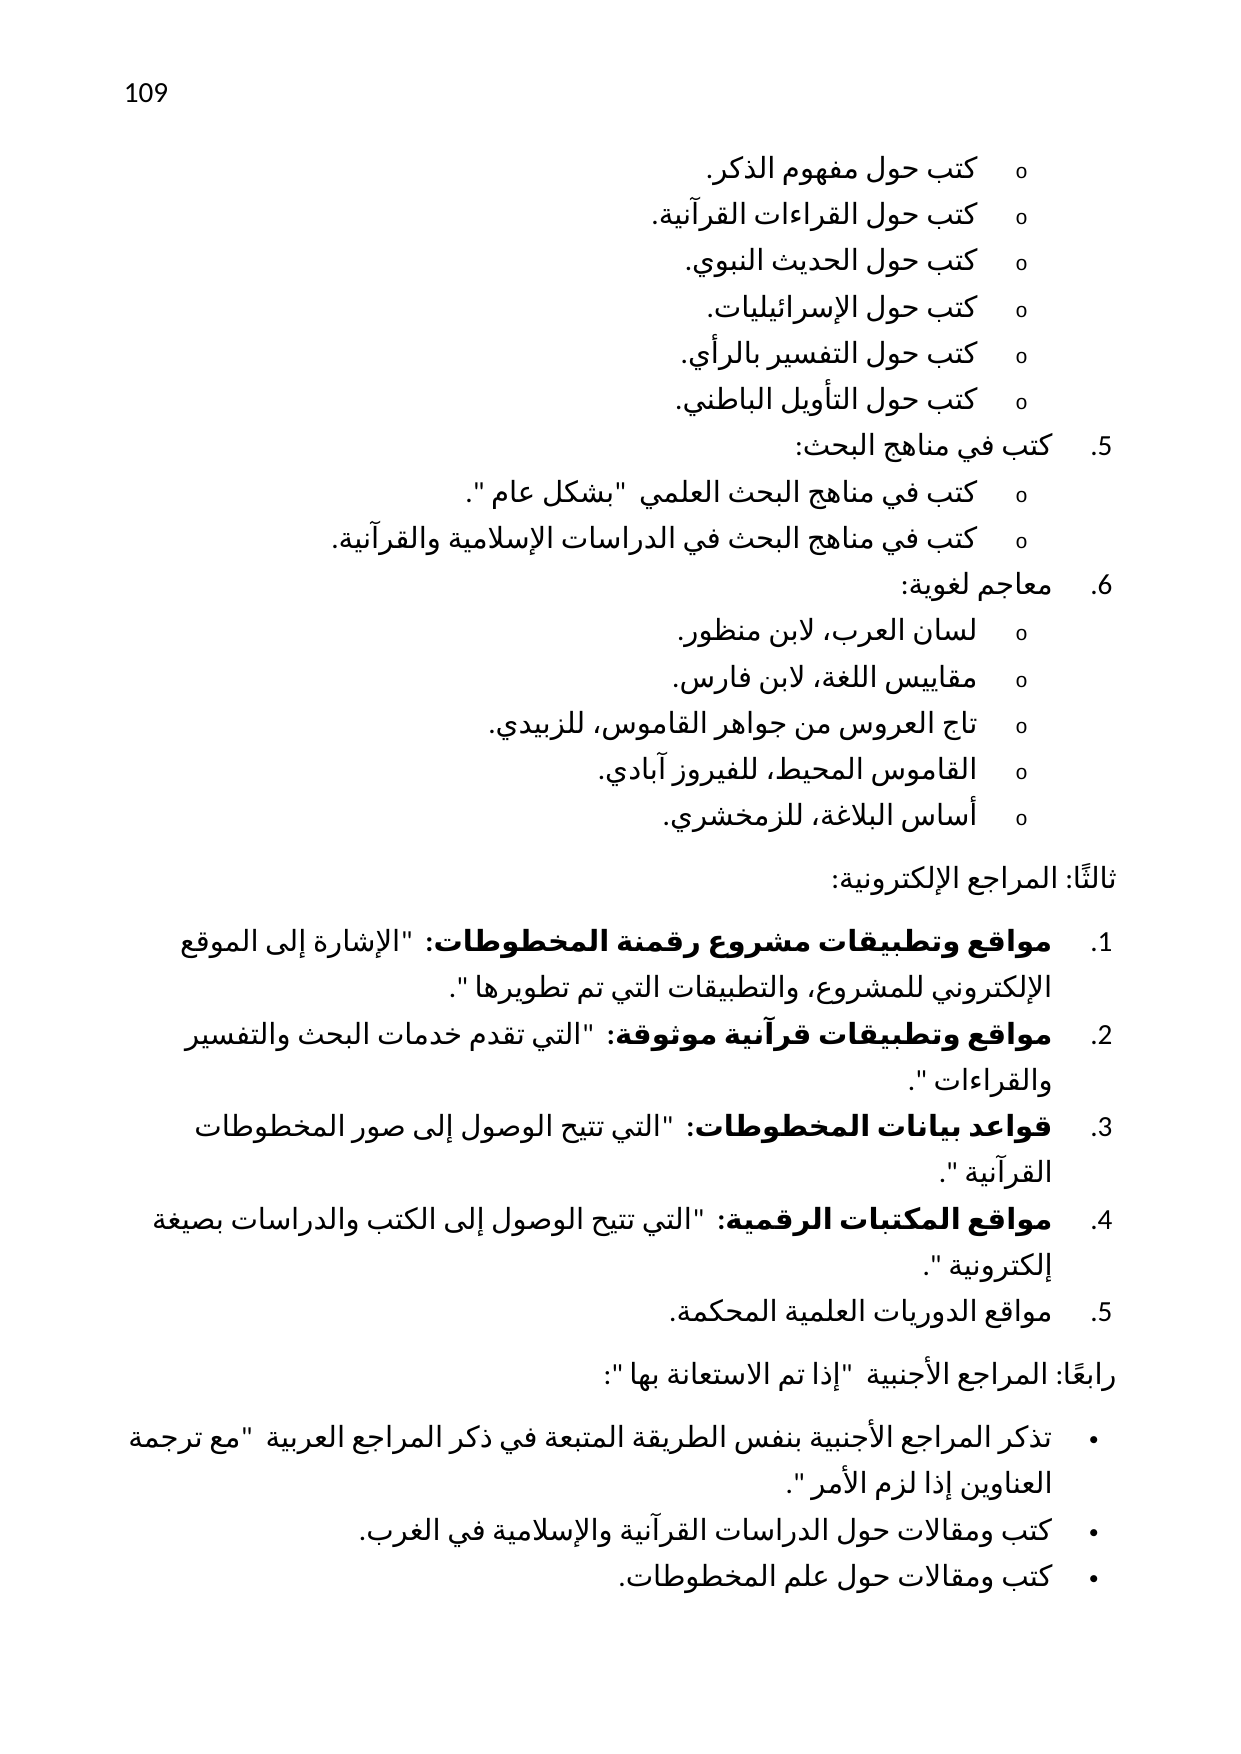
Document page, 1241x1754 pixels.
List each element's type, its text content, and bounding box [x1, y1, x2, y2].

list كتب حول القراءات القرآنية. [112, 196, 1015, 232]
list كتب حول التفسير بالرأي. [112, 335, 1015, 371]
list تذكر المراجع الأجنبية بنفس الطريقة المتبعة في ذكر المراجع العربية "مع ترجمة العناوين إذا لزم الأمر ". [112, 1419, 1090, 1501]
list معاجم لغوية: [112, 566, 1090, 602]
list كتب حول الحديث النبوي. [112, 242, 1015, 278]
list كتب في مناهج البحث العلمي "بشكل عام ". [112, 474, 1015, 509]
list أساس البلاغة، للزمخشري. [112, 797, 1015, 833]
text رابعًا: المراجع الأجنبية "إذا تم الاستعانة بها ": [112, 1356, 1117, 1392]
list كتب حول الإسرائيليات. [112, 289, 1015, 324]
list مواقع وتطبيقات قرآنية موثوقة: "التي تقدم خدمات البحث والتفسير والقراءات ". [112, 1016, 1090, 1098]
list القاموس المحيط، للفيروز آبادي. [112, 751, 1015, 787]
list كتب حول مفهوم الذكر. [112, 150, 1015, 186]
list كتب حول التأويل الباطني. [112, 381, 1015, 417]
list مواقع وتطبيقات مشروع رقمنة المخطوطات: "الإشارة إلى الموقع الإلكتروني للمشروع، والتطبيقات التي تم تطويرها ". [112, 923, 1090, 1005]
list مقاييس اللغة، لابن فارس. [112, 659, 1015, 694]
text ثالثًا: المراجع الإلكترونية: [112, 860, 1117, 896]
list تاج العروس من جواهر القاموس، للزبيدي. [112, 705, 1015, 741]
list قواعد بيانات المخطوطات: "التي تتيح الوصول إلى صور المخطوطات القرآنية ". [112, 1108, 1090, 1190]
list كتب ومقالات حول الدراسات القرآنية والإسلامية في الغرب. [112, 1512, 1090, 1547]
list لسان العرب، لابن منظور. [112, 612, 1015, 648]
list كتب ومقالات حول علم المخطوطات. [112, 1558, 1090, 1593]
list مواقع الدوريات العلمية المحكمة. [112, 1293, 1090, 1329]
list كتب في مناهج البحث في الدراسات الإسلامية والقرآنية. [112, 520, 1015, 556]
list كتب في مناهج البحث: [112, 427, 1090, 463]
list مواقع المكتبات الرقمية: "التي تتيح الوصول إلى الكتب والدراسات بصيغة إلكترونية ". [112, 1201, 1090, 1283]
